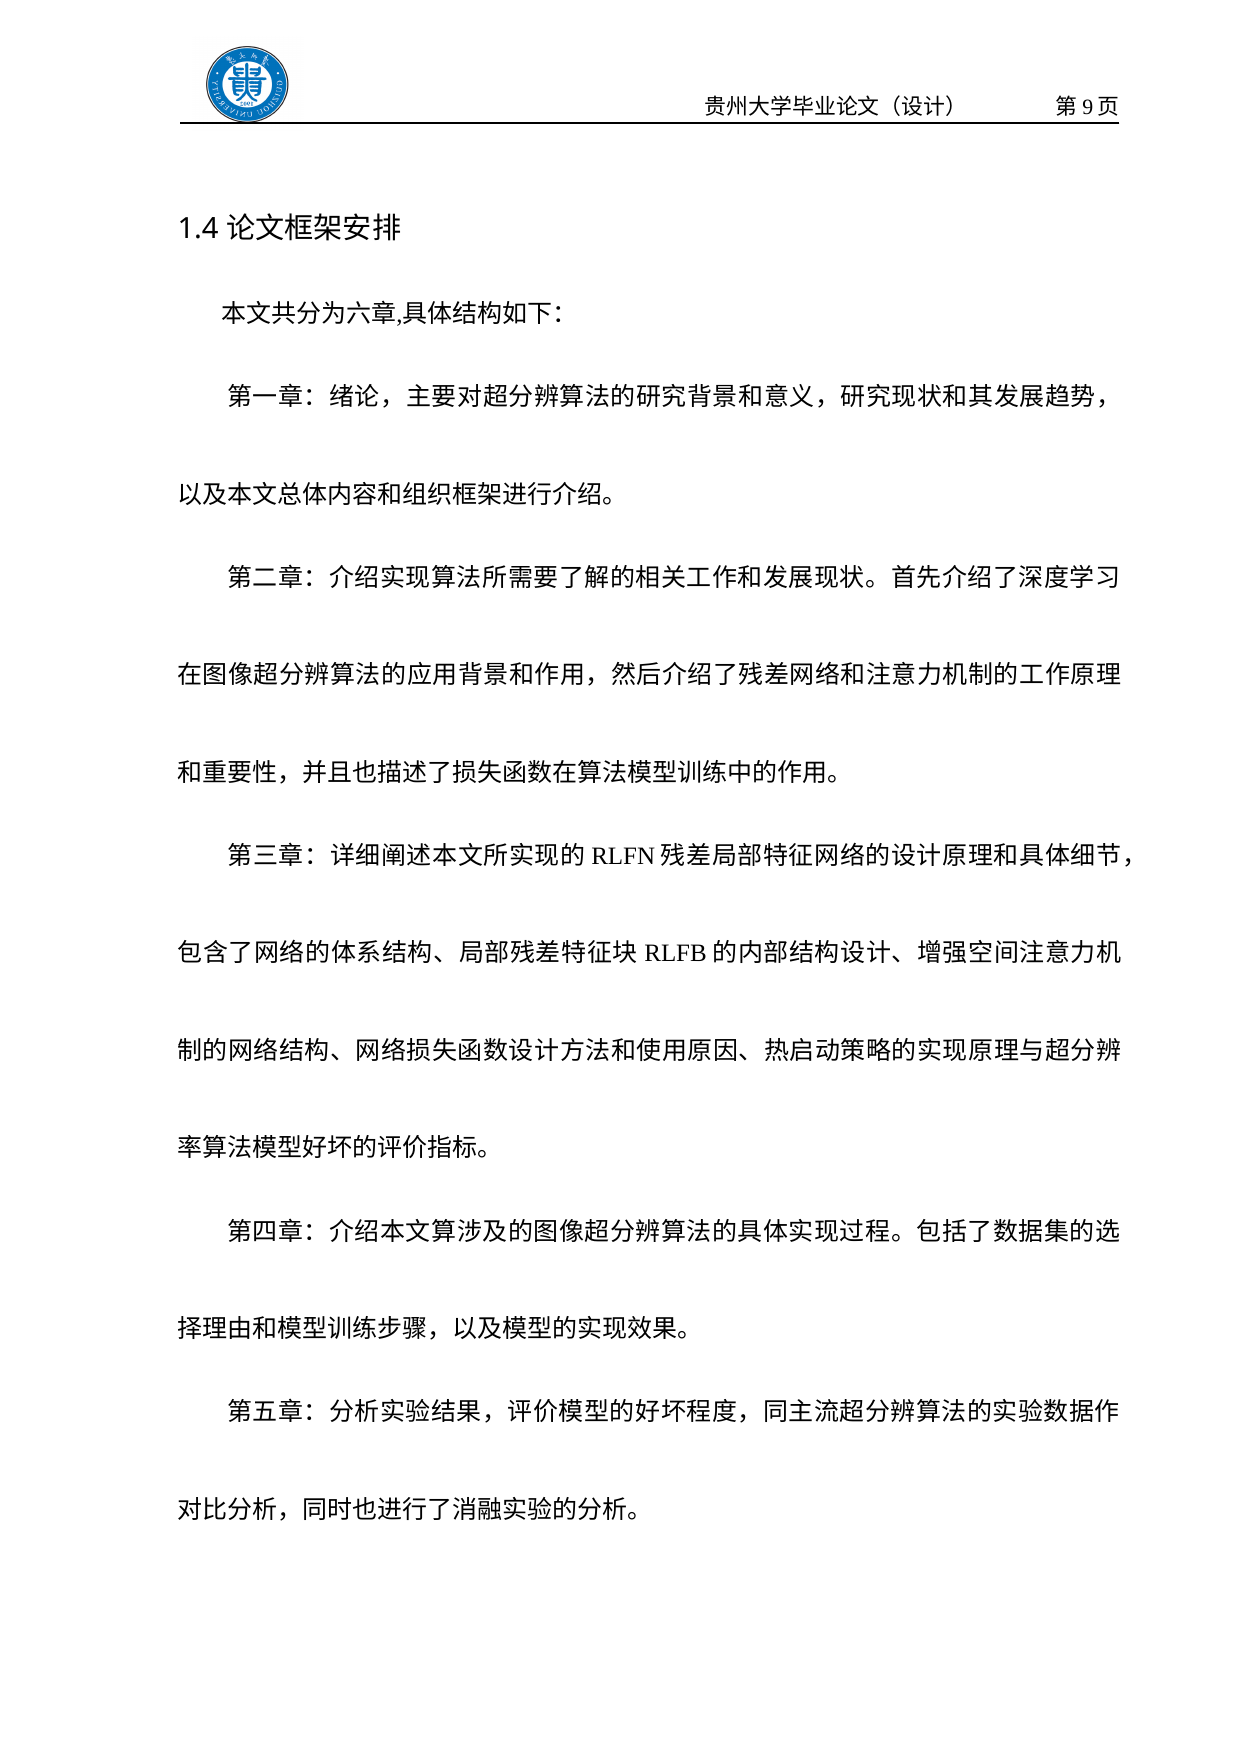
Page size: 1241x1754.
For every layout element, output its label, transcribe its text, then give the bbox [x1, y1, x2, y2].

subtitle 1.4 论文框架安排 [177, 193, 1122, 258]
text 第三章：详细阐述本文所实现的RLFN残差局部特征网络的设计原理和具体细节，包含了网络的体系结构、局部残差特征块RLFB的内部结构设计、增强空间注意力机制的网络结构、网络损失函数设计方法和使用原因、热启动策略的实现原理与超分辨率算法模型好坏的评价指标。 [177, 821, 1122, 1178]
picture [191, 124, 305, 131]
text 第二章：介绍实现算法所需要了解的相关工作和发展现状。首先介绍了深度学习在图像超分辨算法的应用背景和作用，然后介绍了残差网络和注意力机制的工作原理和重要性，并且也描述了损失函数在算法模型训练中的作用。 [177, 543, 1122, 803]
picture [191, 36, 305, 122]
text 第四章：介绍本文算涉及的图像超分辨算法的具体实现过程。包括了数据集的选择理由和模型训练步骤，以及模型的实现效果。 [177, 1197, 1122, 1359]
text 第一章：绪论，主要对超分辨算法的研究背景和意义，研究现状和其发展趋势，以及本文总体内容和组织框架进行介绍。 [177, 362, 1122, 525]
text 第五章：分析实验结果，评价模型的好坏程度，同主流超分辨算法的实验数据作对比分析，同时也进行了消融实验的分析。 [177, 1377, 1122, 1540]
text 本文共分为六章,具体结构如下： [177, 279, 1122, 344]
